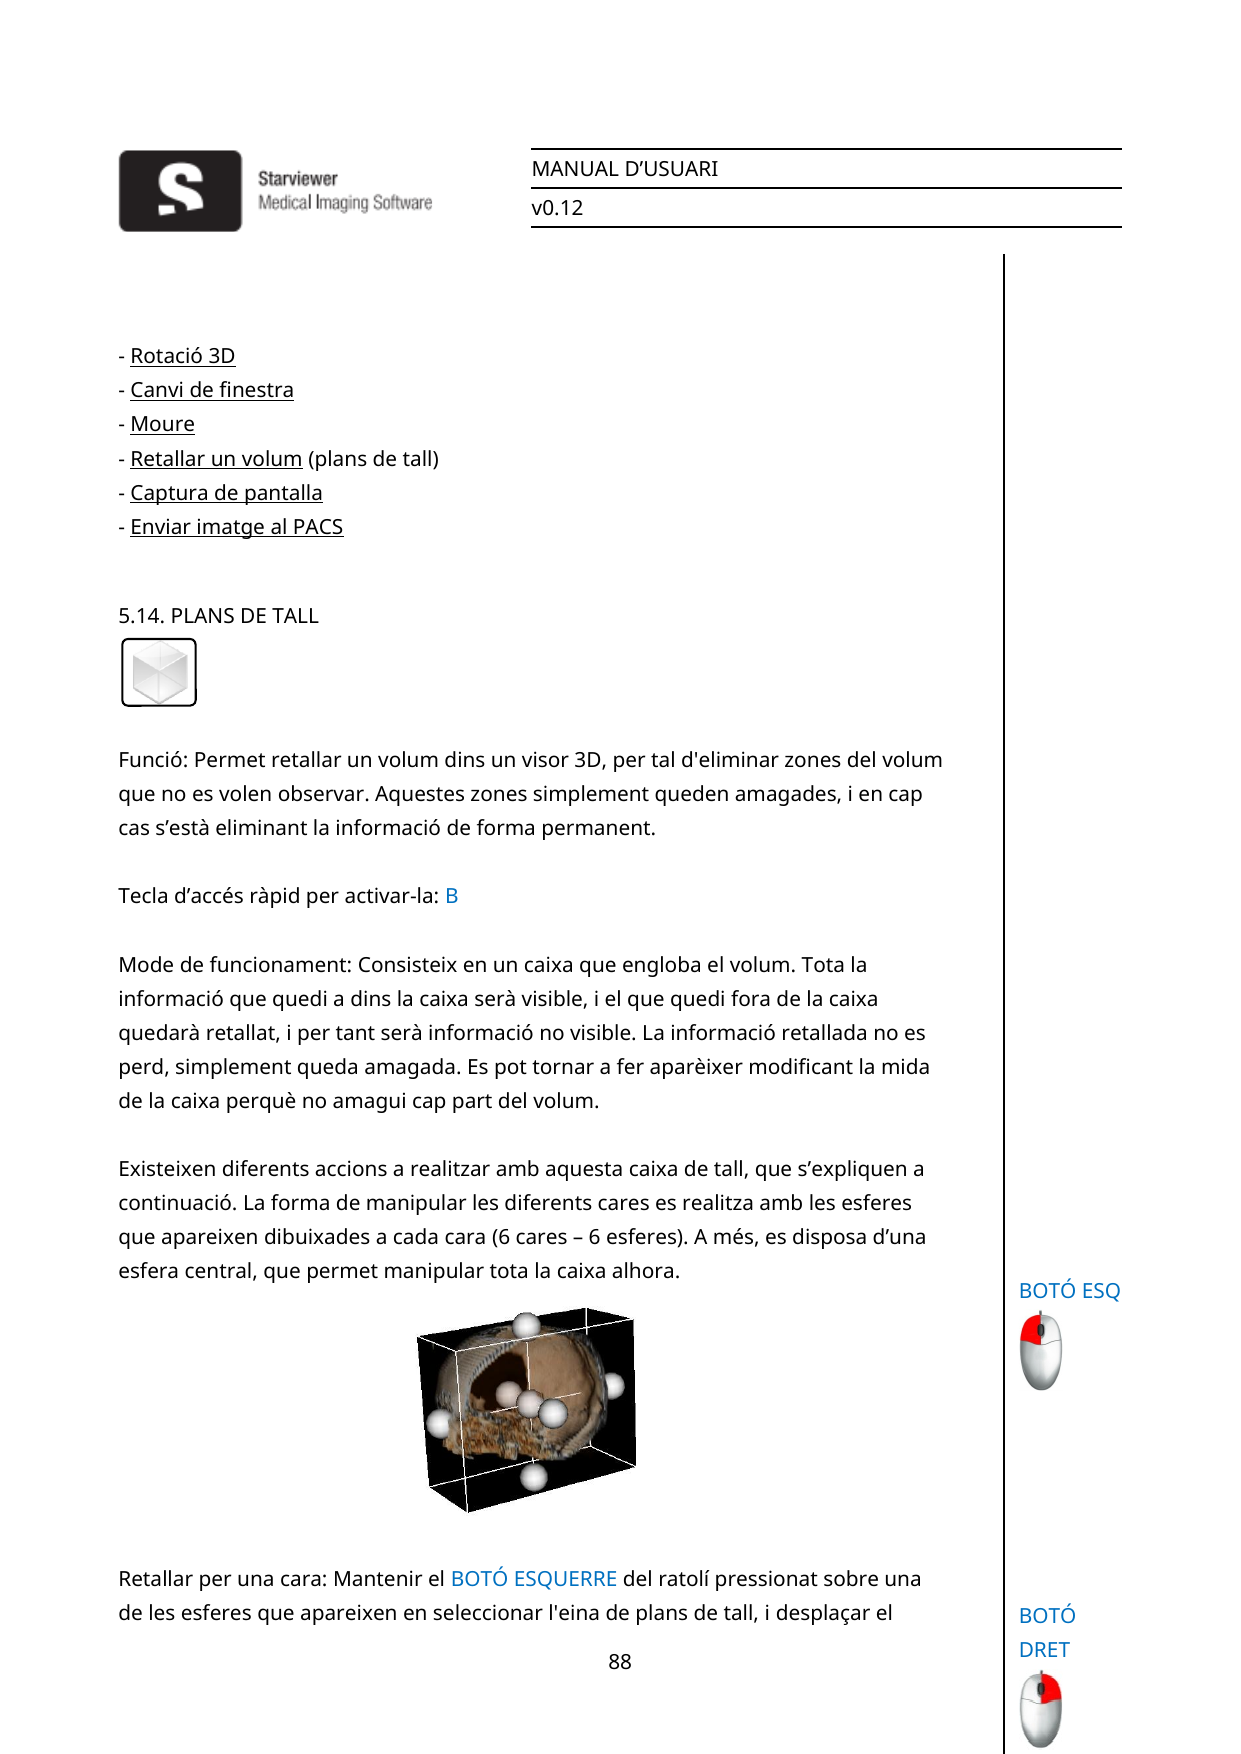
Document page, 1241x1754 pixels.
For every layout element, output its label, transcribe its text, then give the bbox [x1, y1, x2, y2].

picture [1018, 1309, 1063, 1391]
text - Captura de pantalla [118, 478, 1003, 506]
subtitle Plans de tall [118, 601, 1003, 629]
text - Rotació 3D [118, 341, 1003, 370]
table_header Botó esq Botó DREt [1005, 254, 1122, 1754]
text - Enviar imatge al PACS [118, 512, 1003, 540]
text Existeixen diferents accions a realitzar amb aquesta caixa de tall, que s’expliquen a continuació. La forma de manipular les diferents cares es realitza amb les esferes que apareixen dibuixades a cada cara (6 cares – 6 esferes). A més, es disposa d’una esfera central, que permet manipular tota la caixa alhora. [118, 1154, 1003, 1285]
picture [399, 1290, 663, 1525]
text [118, 1564, 1003, 1626]
text Tecla d’accés ràpid per activar-la: B [118, 882, 1003, 910]
text Mode de funcionament: Consisteix en un caixa que engloba el volum. Tota la informació que quedi a dins la caixa serà visible, i el que quedi fora de la caixa quedarà retallat, i per tant serà informació no visible. La informació retallada no es perd, simplement queda amagada. Es pot tornar a fer aparèixer modificant la mida de la caixa perquè no amagui cap part del volum. [118, 950, 1003, 1114]
picture [124, 641, 194, 704]
text - Moure [118, 409, 1003, 438]
text - Retallar un volum (plans de tall) [118, 444, 1003, 472]
text - Canvi de finestra [118, 376, 1003, 404]
text Funció: Permet retallar un volum dins un visor 3D, per tal d'eliminar zones del volum que no es volen observar. Aquestes zones simplement queden amagades, i en cap cas s’està eliminant la informació de forma permanent. [118, 745, 1003, 842]
picture [1018, 1669, 1063, 1750]
